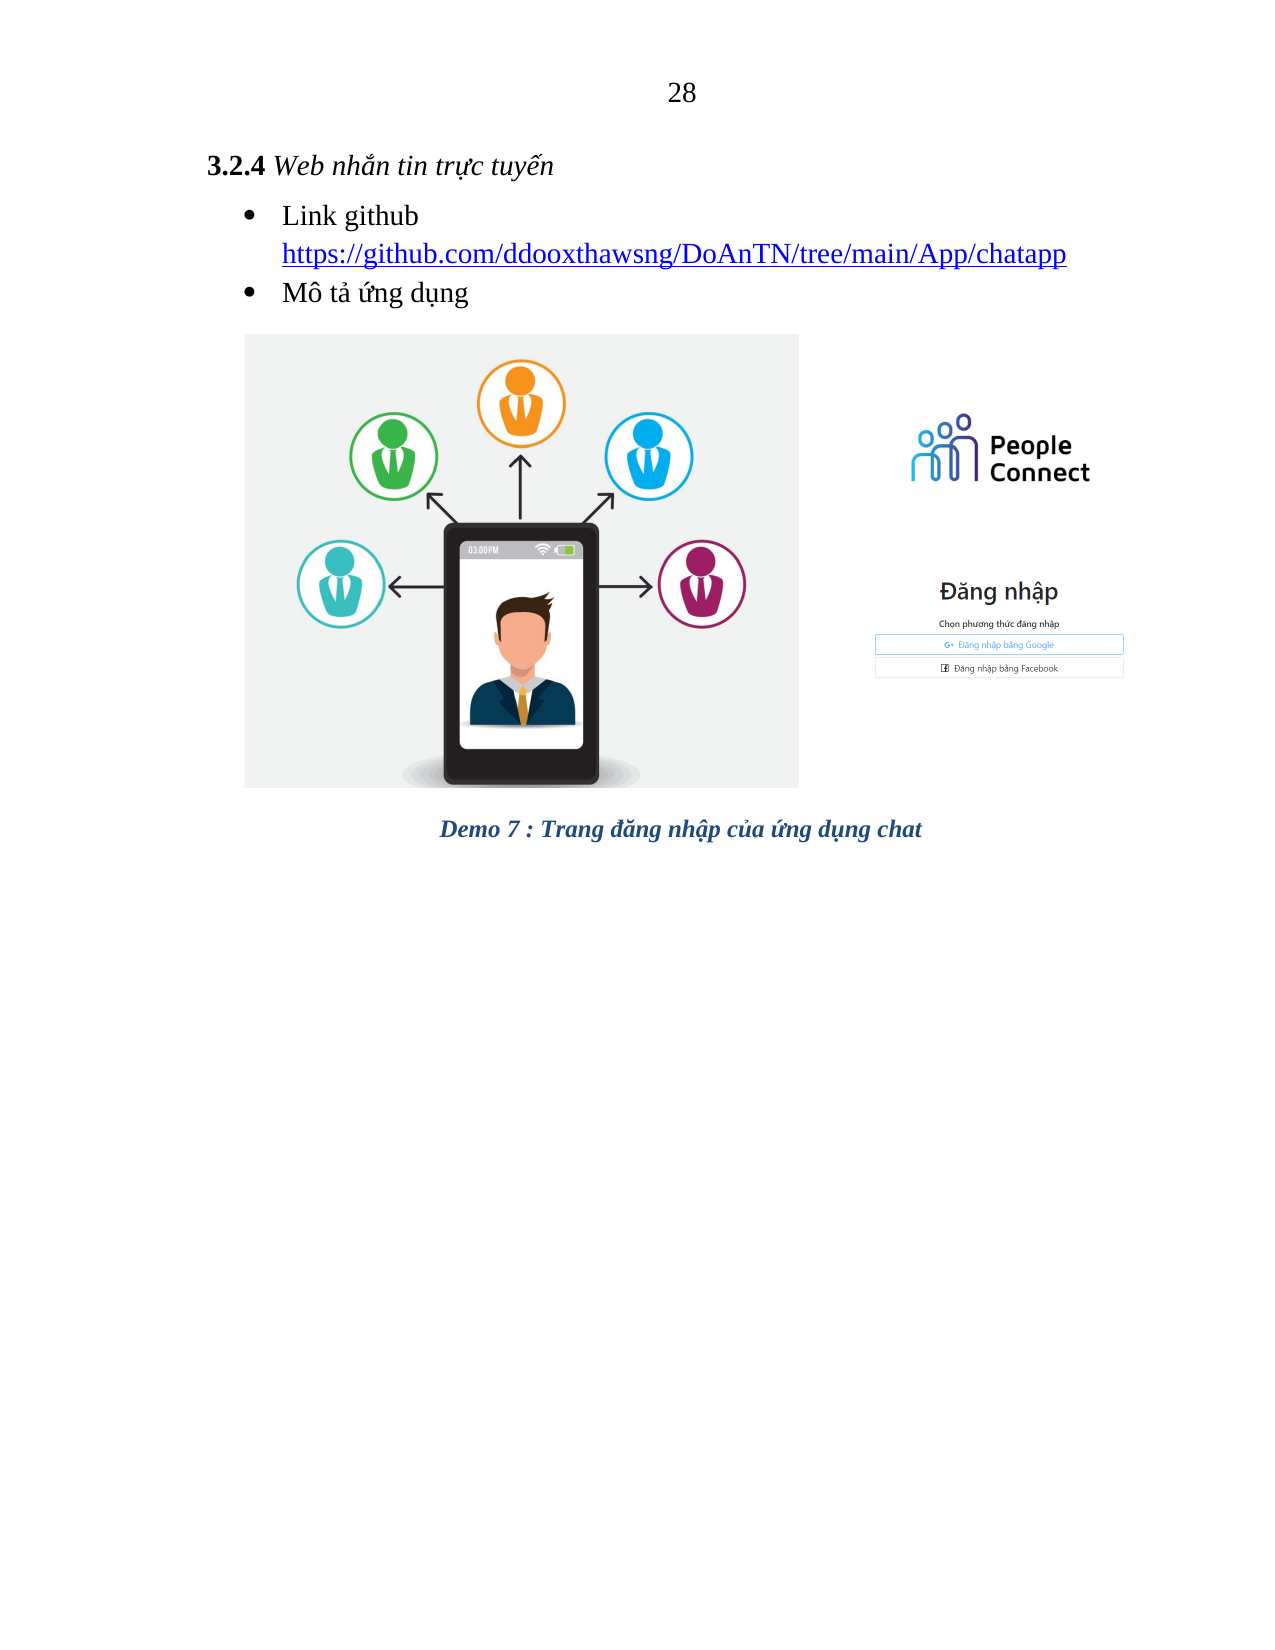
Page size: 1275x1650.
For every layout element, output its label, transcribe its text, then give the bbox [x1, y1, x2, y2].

list Link github [244, 198, 1157, 232]
picture [244, 334, 1195, 788]
list Mô tả ứng dụng [244, 275, 1157, 309]
subtitle Web nhắn tin trực tuyến [207, 148, 1157, 181]
list https://github.com/ddooxthawsng/DoAnTN/tree/main/App/chatapp [282, 237, 1157, 270]
